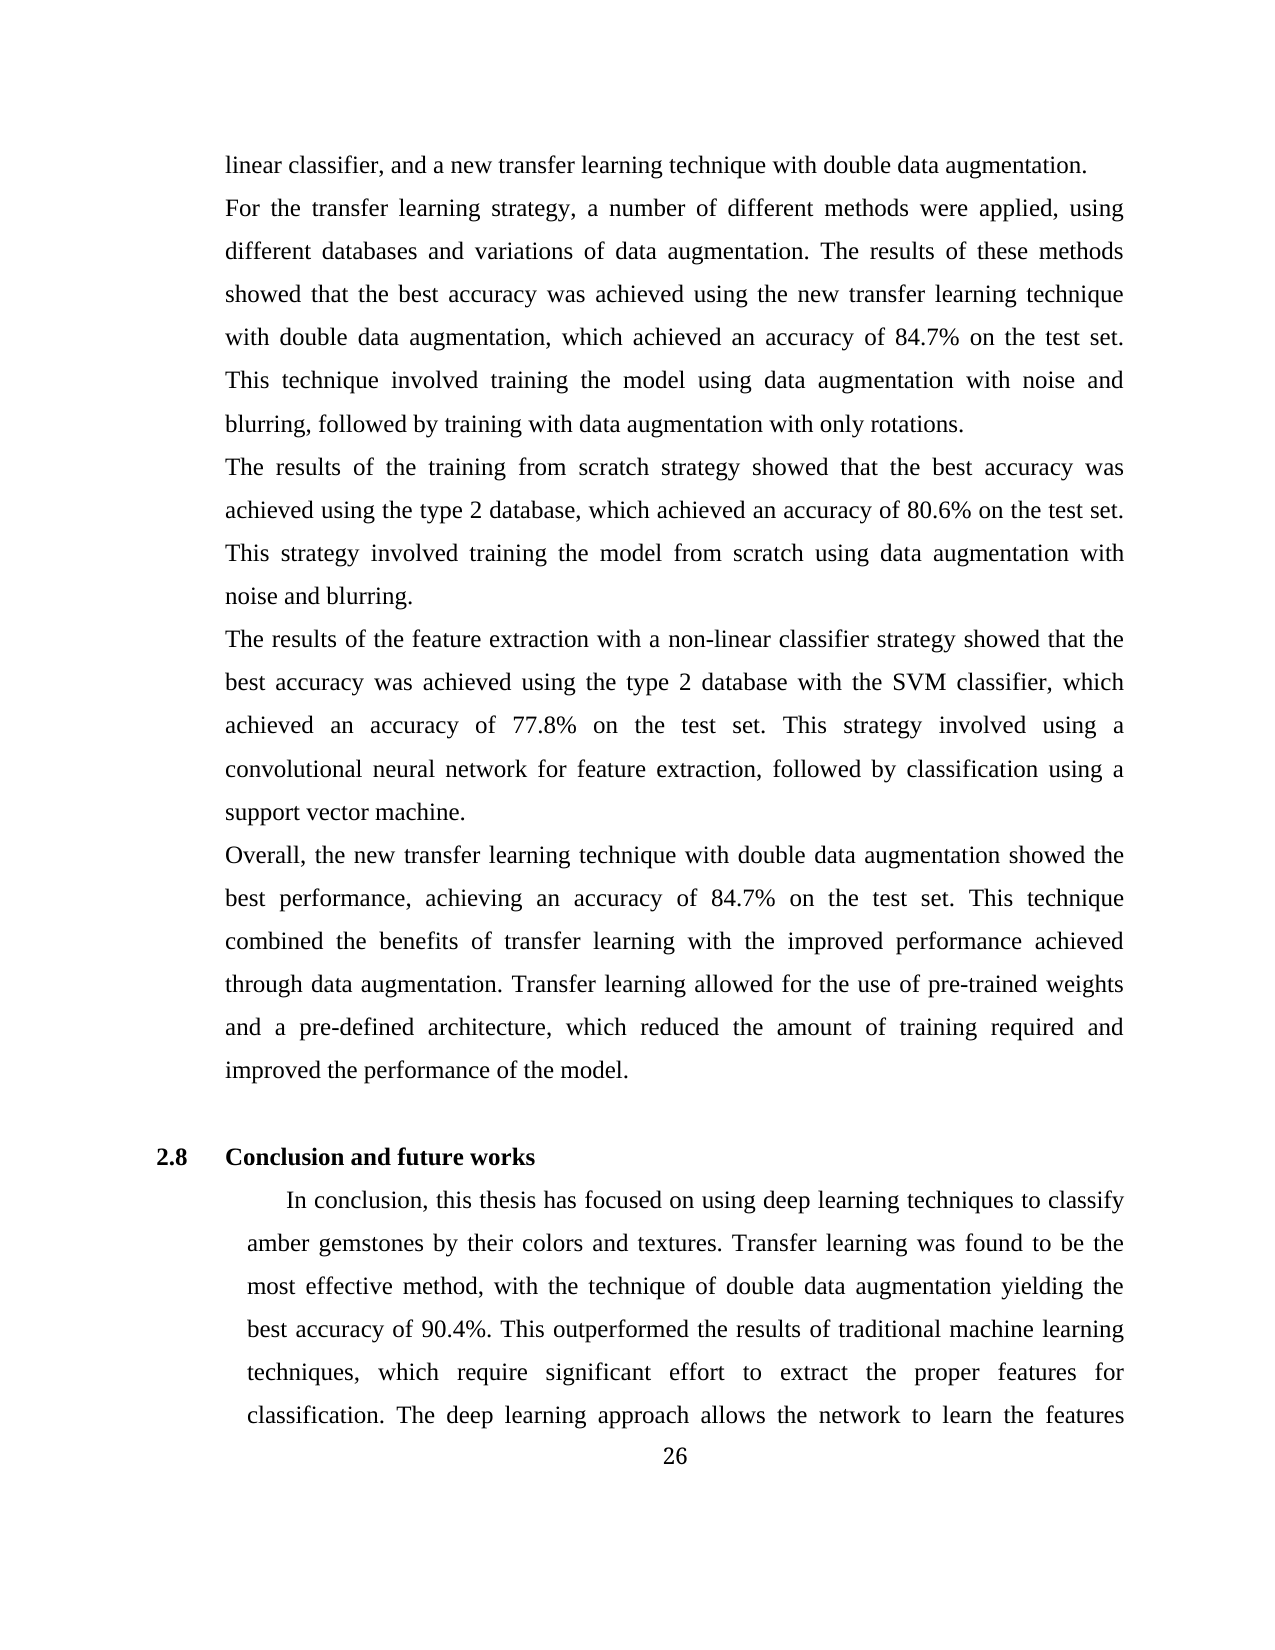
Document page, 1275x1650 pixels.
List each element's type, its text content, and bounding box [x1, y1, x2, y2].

text The results of the training from scratch strategy showed that the best accuracy was achieved using the type 2 database, which achieved an accuracy of 80.6% on the test set. This strategy involved training the model from scratch using data augmentation with noise and blurring. [225, 452, 1125, 610]
text The results of the feature extraction with a non-linear classifier strategy showed that the best accuracy was achieved using the type 2 database with the SVM classifier, which achieved an accuracy of 77.8% on the test set. This strategy involved using a convolutional neural network for feature extraction, followed by classification using a support vector machine. [225, 624, 1125, 826]
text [247, 1185, 1125, 1429]
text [225, 150, 1125, 179]
text For the transfer learning strategy, a number of different methods were applied, using different databases and variations of data augmentation. The results of these methods showed that the best accuracy was achieved using the new transfer learning technique with double data augmentation, which achieved an accuracy of 84.7% on the test set. This technique involved training the model using data augmentation with noise and blurring, followed by training with data augmentation with only rotations. [225, 193, 1125, 437]
list Conclusion and future works [156, 1142, 1125, 1171]
text Overall, the new transfer learning technique with double data augmentation showed the best performance, achieving an accuracy of 84.7% on the test set. This technique combined the benefits of transfer learning with the improved performance achieved through data augmentation. Transfer learning allowed for the use of pre-trained weights and a pre-defined architecture, which reduced the amount of training required and improved the performance of the model. [225, 840, 1125, 1084]
